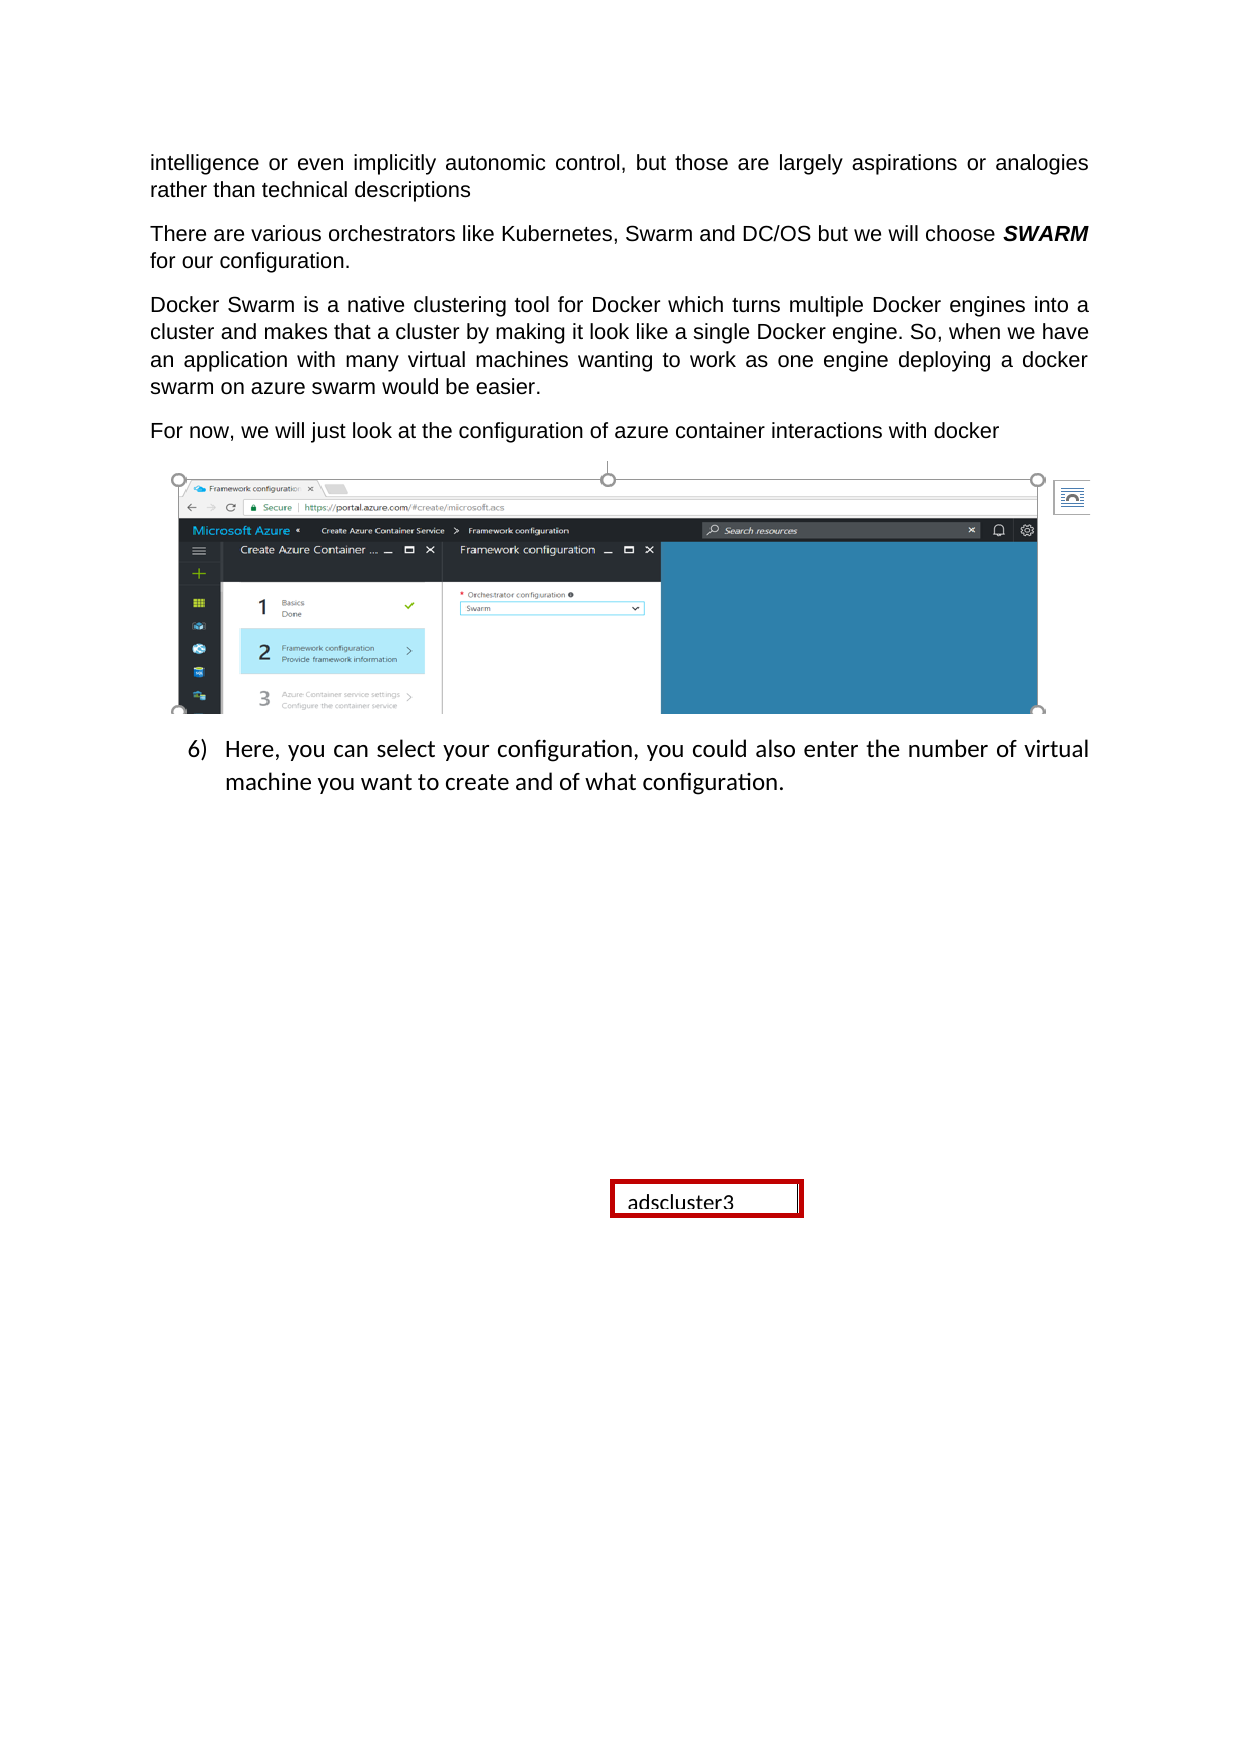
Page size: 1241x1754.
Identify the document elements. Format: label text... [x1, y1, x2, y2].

text There are various orchestrators like Kubernetes, Swarm and DC/OS but we will choose SWARM for our configuration. [150, 221, 1090, 273]
text Orchestration describes automated arrangement, coordination, and management of complex computer systems, and services. It is often discussed as having an inherent intelligence or even implicitly autonomic control, but those are largely aspirations or analogies rather than technical descriptions [150, 175, 1090, 202]
list Here, you can select your configuration, you could also enter the number of virtual machine you want to create and of what configuration. [187, 733, 1090, 796]
picture [150, 461, 1091, 714]
text For now, we will just look at the configuration of azure container interactions with docker [150, 417, 1090, 443]
text Docker Swarm is a native clustering tool for Docker which turns multiple Docker engines into a cluster and makes that a cluster by making it look like a single Docker engine. So, when we have an application with many virtual machines wanting to work as one engine deploying a docker swarm on azure swarm would be easier. [150, 372, 1090, 399]
